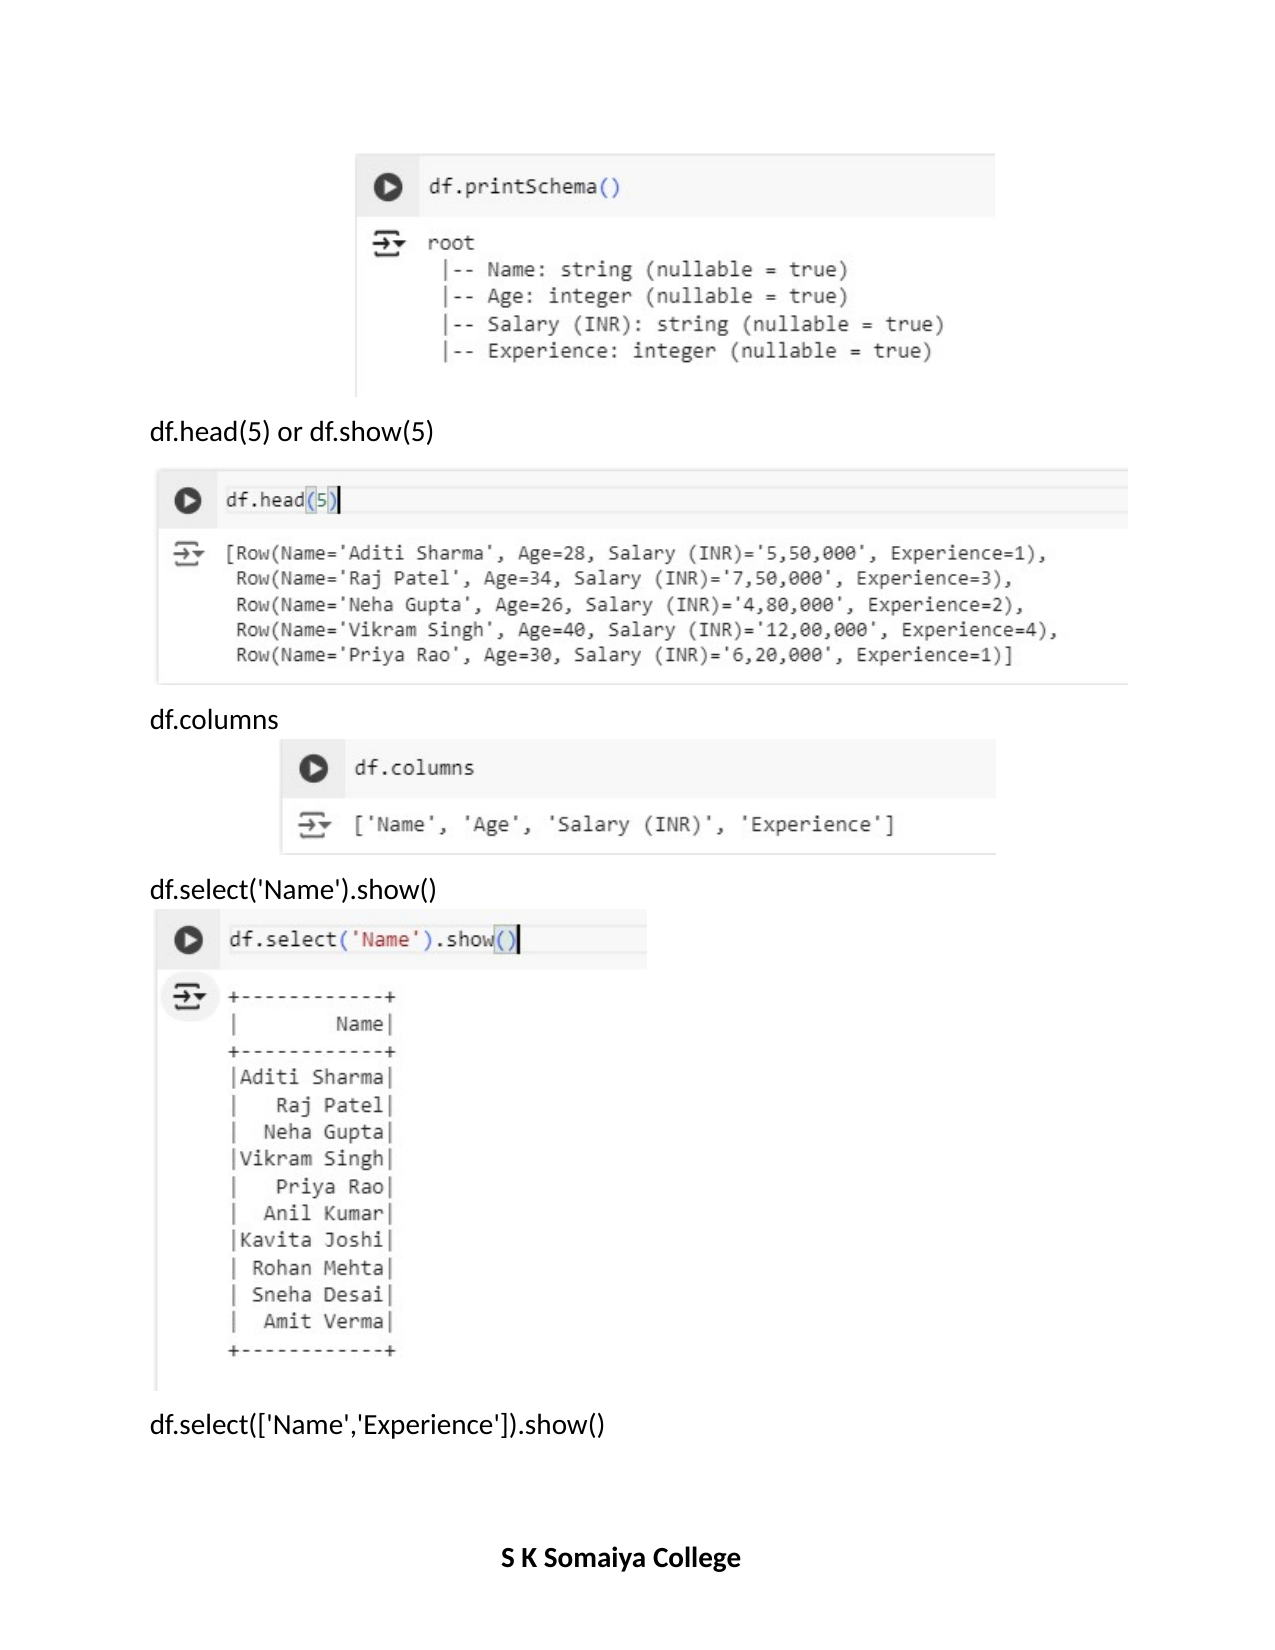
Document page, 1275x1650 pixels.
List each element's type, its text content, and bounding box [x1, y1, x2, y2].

picture [153, 909, 647, 1391]
text df.head(5) or df.show(5) [149, 413, 1092, 448]
picture [354, 153, 996, 397]
text df.columns [149, 701, 1092, 736]
picture [278, 739, 997, 855]
text df.select('Name').show() [149, 871, 1092, 906]
text df.select(['Name','Experience']).show() [149, 1406, 1092, 1442]
picture [153, 467, 1129, 685]
